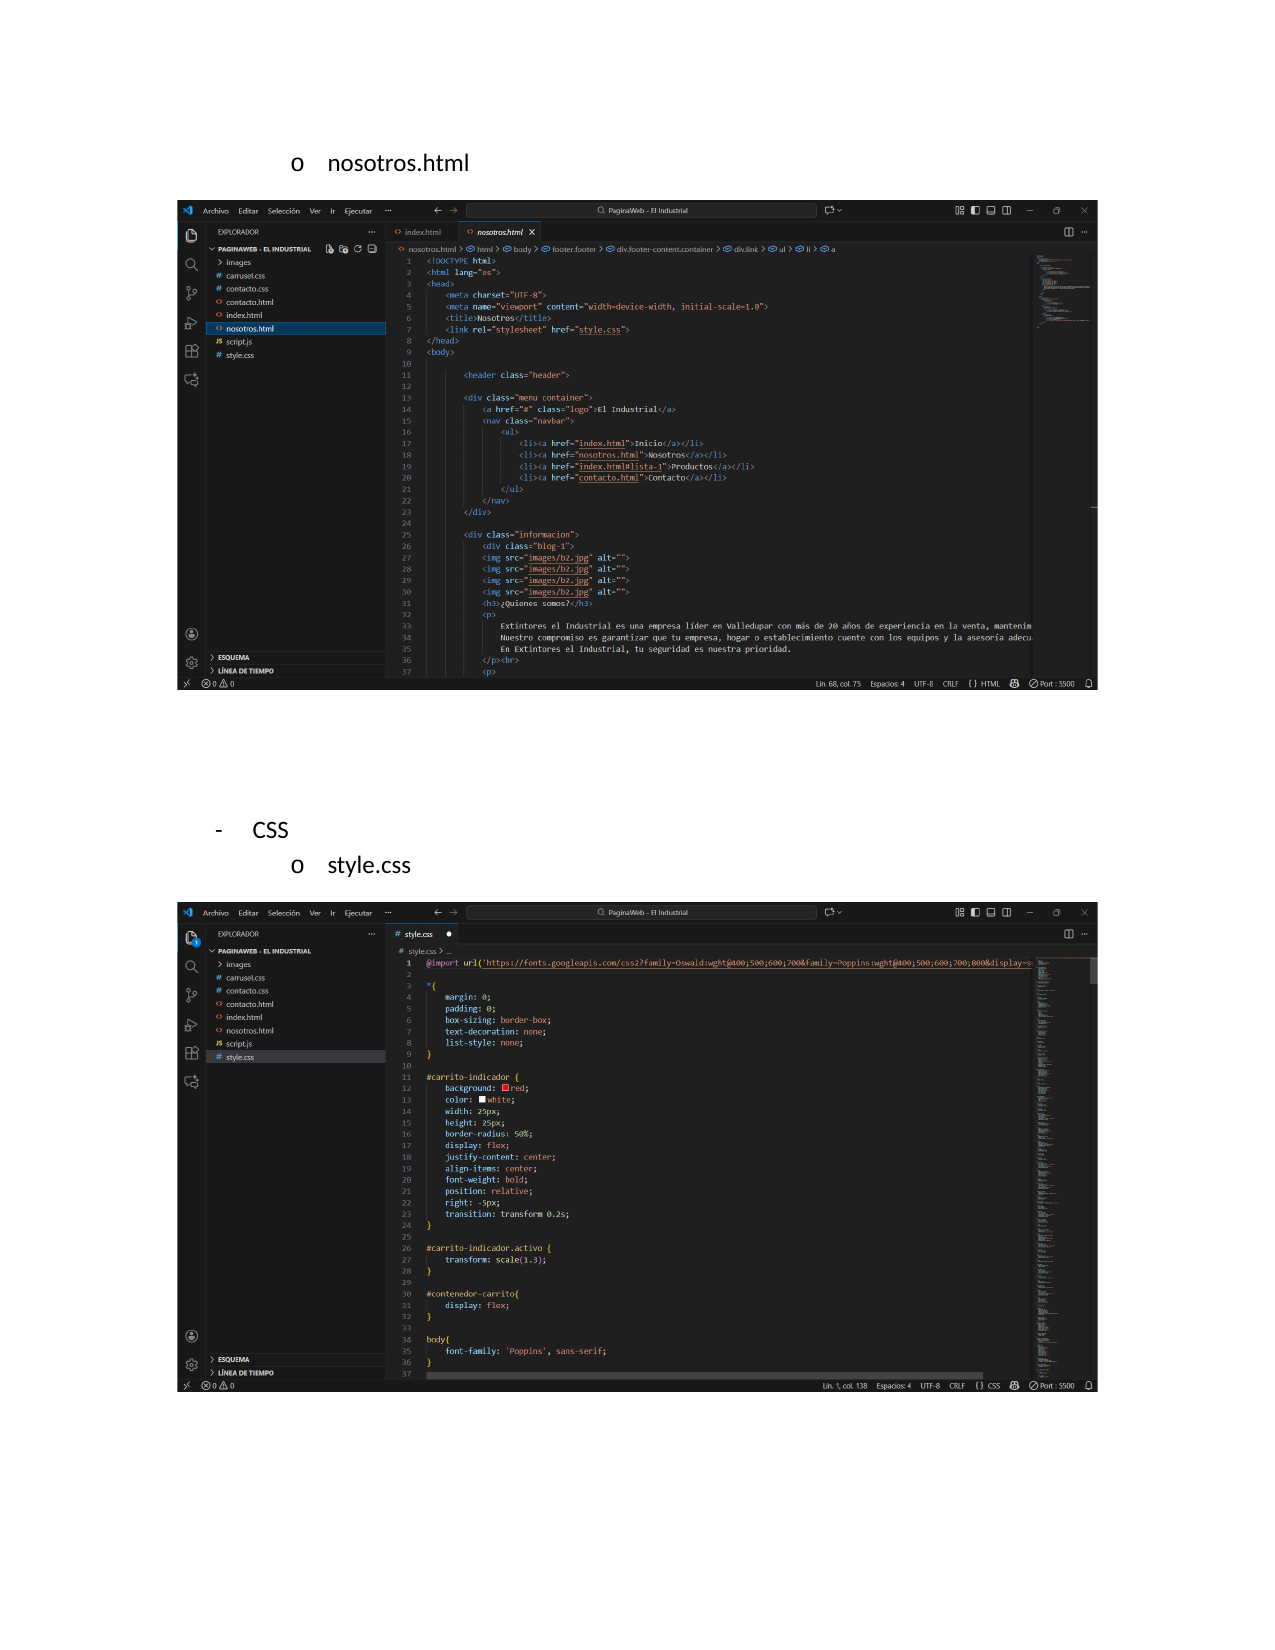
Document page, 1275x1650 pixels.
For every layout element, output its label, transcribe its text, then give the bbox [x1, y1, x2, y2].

list style.css [290, 849, 1098, 881]
picture [177, 902, 1098, 1392]
picture [177, 200, 1098, 690]
list nosotros.html [290, 148, 1098, 179]
list CSS [215, 814, 1098, 845]
